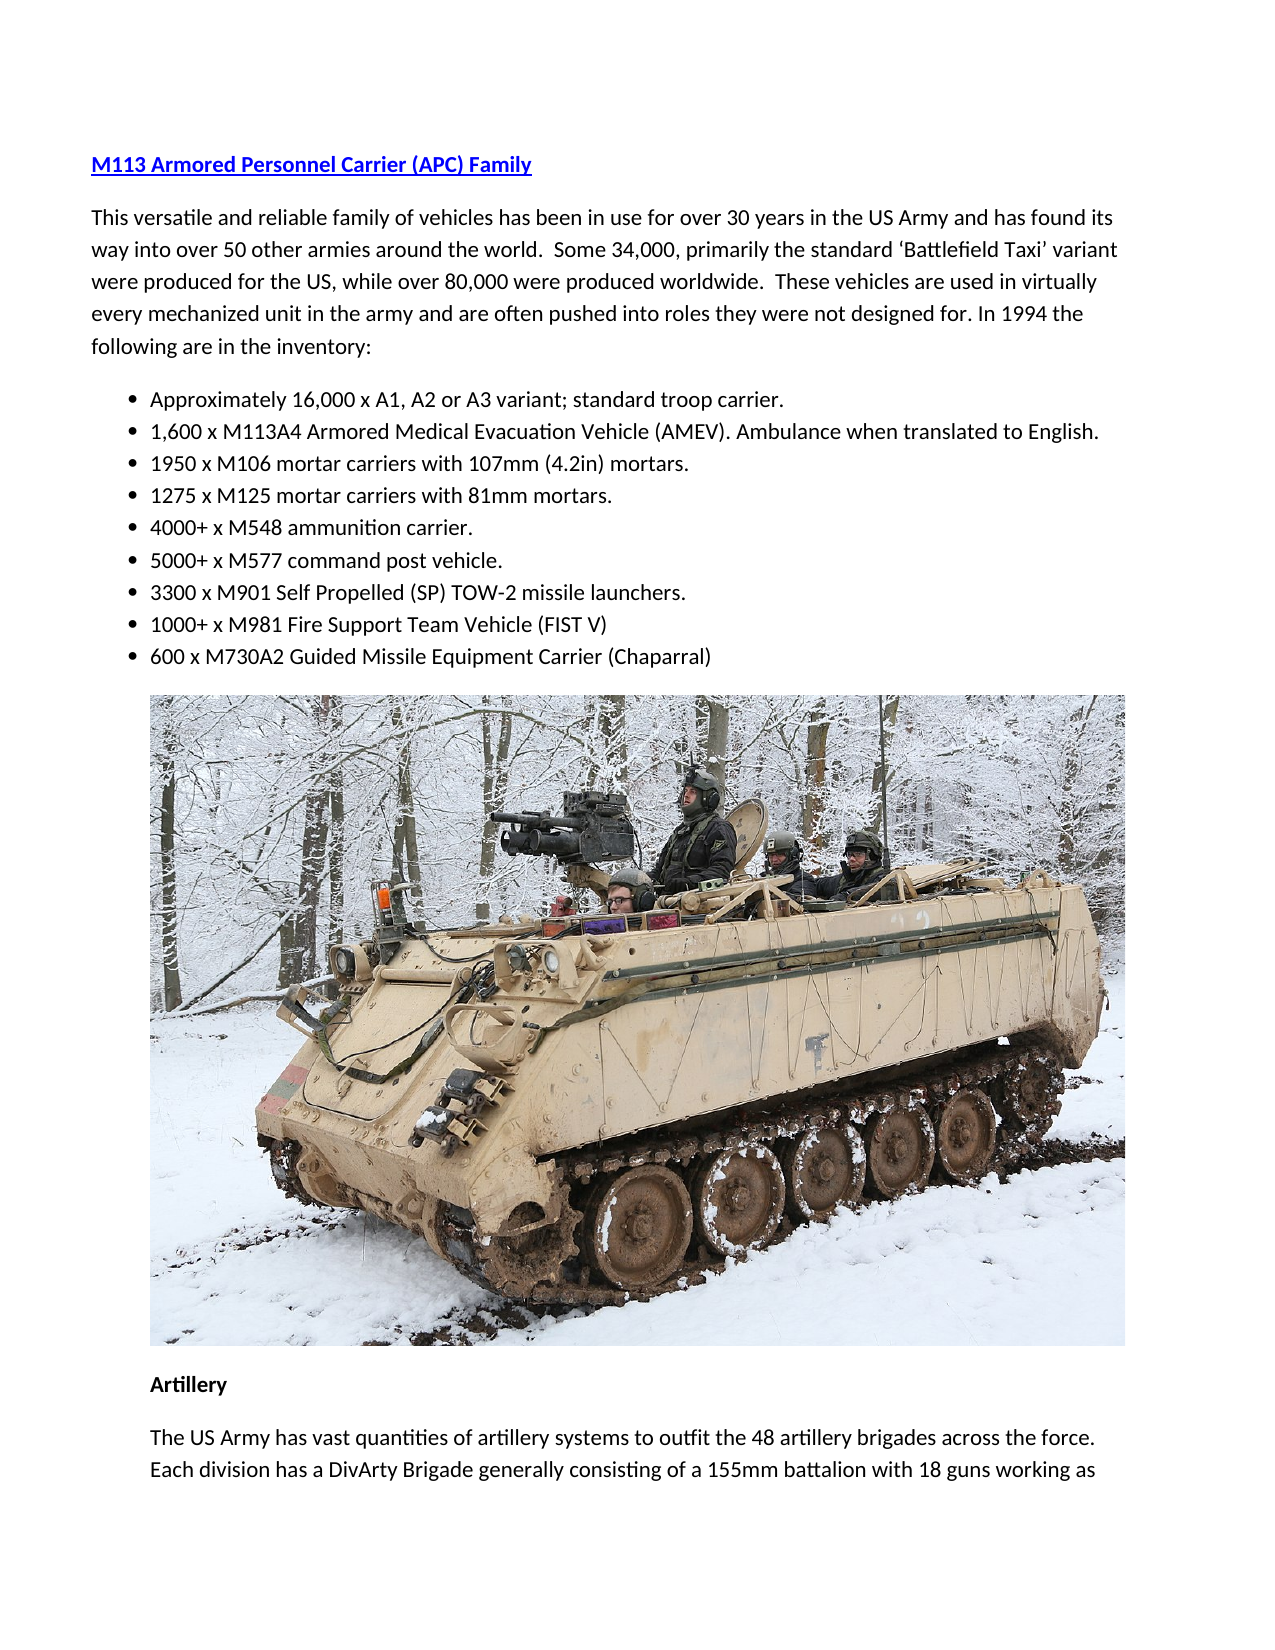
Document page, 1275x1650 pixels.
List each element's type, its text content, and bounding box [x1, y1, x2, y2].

list Approximately 16,000 x A1, A2 or A3 variant; standard troop carrier. [128, 385, 1125, 413]
picture [150, 695, 1125, 1346]
list 1000+ x M981 Fire Support Team Vehicle (FIST V) [128, 610, 1125, 638]
text This versatile and reliable family of vehicles has been in use for over 30 years in the US Army and has found its way into over 50 other armies around the world. Some 34,000, primarily the standard ‘Battlefield Taxi’ variant were produced for the US, while over 80,000 were produced worldwide. These vehicles are used in virtually every mechanized unit in the army and are often pushed into roles they were not designed for. In 1994 the following are in the inventory: [91, 203, 1125, 360]
list 1950 x M106 mortar carriers with 107mm (4.2in) mortars. [128, 449, 1125, 477]
text Artillery [150, 1370, 1125, 1398]
list 1275 x M125 mortar carriers with 81mm mortars. [128, 481, 1125, 509]
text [150, 1423, 1125, 1483]
list 5000+ x M577 command post vehicle. [128, 546, 1125, 574]
list 600 x M730A2 Guided Missile Equipment Carrier (Chaparral) [128, 642, 1125, 670]
list 4000+ x M548 ammunition carrier. [128, 513, 1125, 542]
list 3300 x M901 Self Propelled (SP) TOW-2 missile launchers. [128, 578, 1125, 606]
text M113 Armored Personnel Carrier (APC) Family [91, 150, 1125, 178]
list 1,600 x M113A4 Armored Medical Evacuation Vehicle (AMEV). Ambulance when translated to English. [128, 417, 1125, 445]
